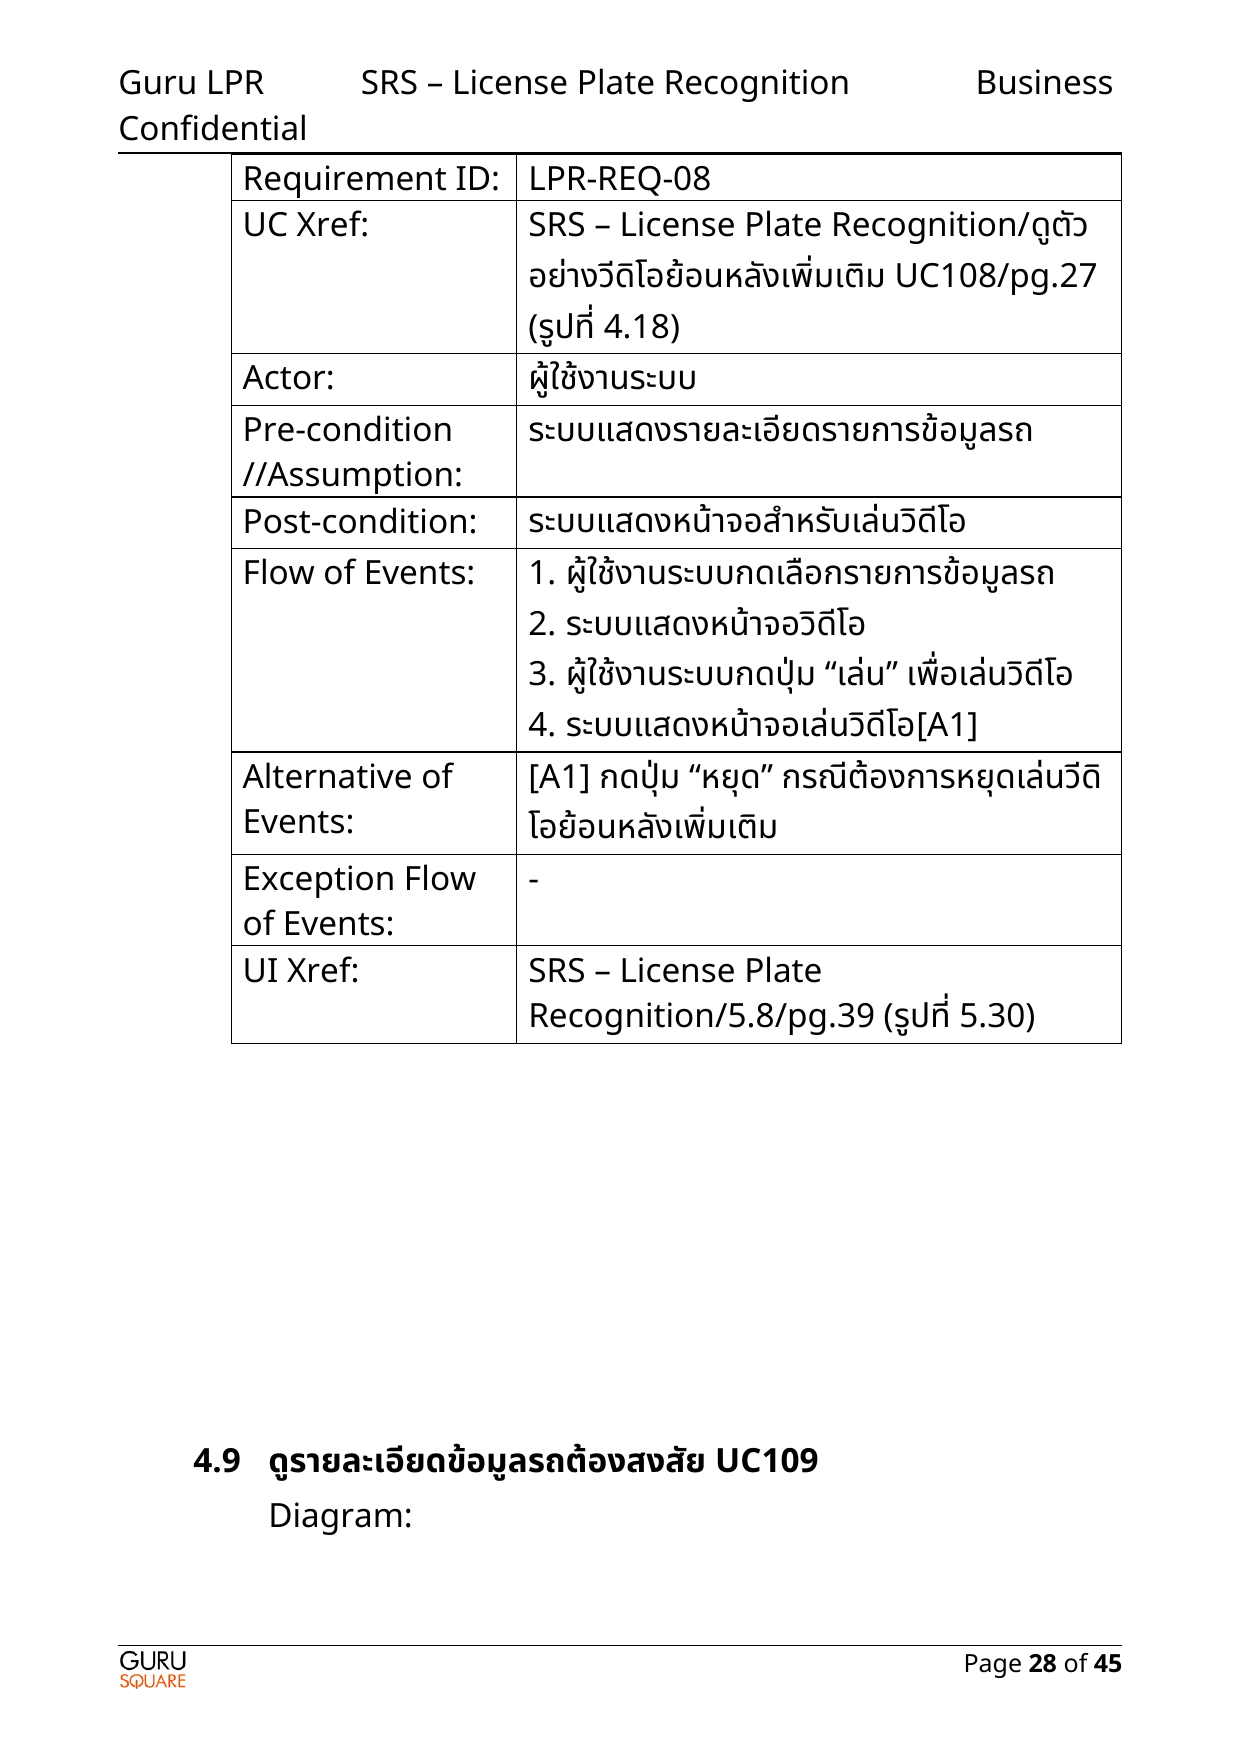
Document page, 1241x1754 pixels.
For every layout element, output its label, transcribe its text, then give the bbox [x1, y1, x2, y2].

table_cell Exception Flow of Events: [232, 855, 516, 945]
table_cell UC Xref: [232, 201, 516, 353]
table_cell Flow of Events: [232, 549, 516, 751]
table_cell - [517, 855, 1121, 945]
table_cell UI Xref: [232, 946, 516, 1042]
table_cell ระบบแสดงหน้าจอสำหรับเล่นวิดีโอ [517, 498, 1121, 548]
text Diagram: [268, 1492, 1122, 1537]
subtitle ดูรายละเอียดข้อมูลรถต้องสงสัย UC109 [193, 1437, 1122, 1488]
table_cell Alternative of Events: [232, 753, 516, 853]
table_cell Pre-condition //Assumption: [232, 406, 516, 496]
table_cell [A1] กดปุ่ม “หยุด” กรณีต้องการหยุดเล่นวีดิโอย้อนหลังเพิ่มเติม [517, 753, 1121, 853]
table_cell Requirement ID: [232, 155, 516, 200]
table_cell Post-condition: [232, 498, 516, 548]
table_cell ระบบแสดงรายละเอียดรายการข้อมูลรถ [517, 406, 1121, 496]
picture [118, 1648, 188, 1690]
table_cell LPR-REQ-08 [517, 155, 1121, 200]
table_cell ผู้ใช้งานระบบกดเลือกรายการข้อมูลรถ ระบบแสดงหน้าจอวิดีโอ ผู้ใช้งานระบบกดปุ่ม “เล่น” เพื่อเล่นวิดีโอ ระบบแสดงหน้าจอเล่นวิดีโอ[A1] [517, 549, 1121, 751]
table_cell Actor: [232, 354, 516, 404]
table_cell ผู้ใช้งานระบบ [517, 354, 1121, 404]
